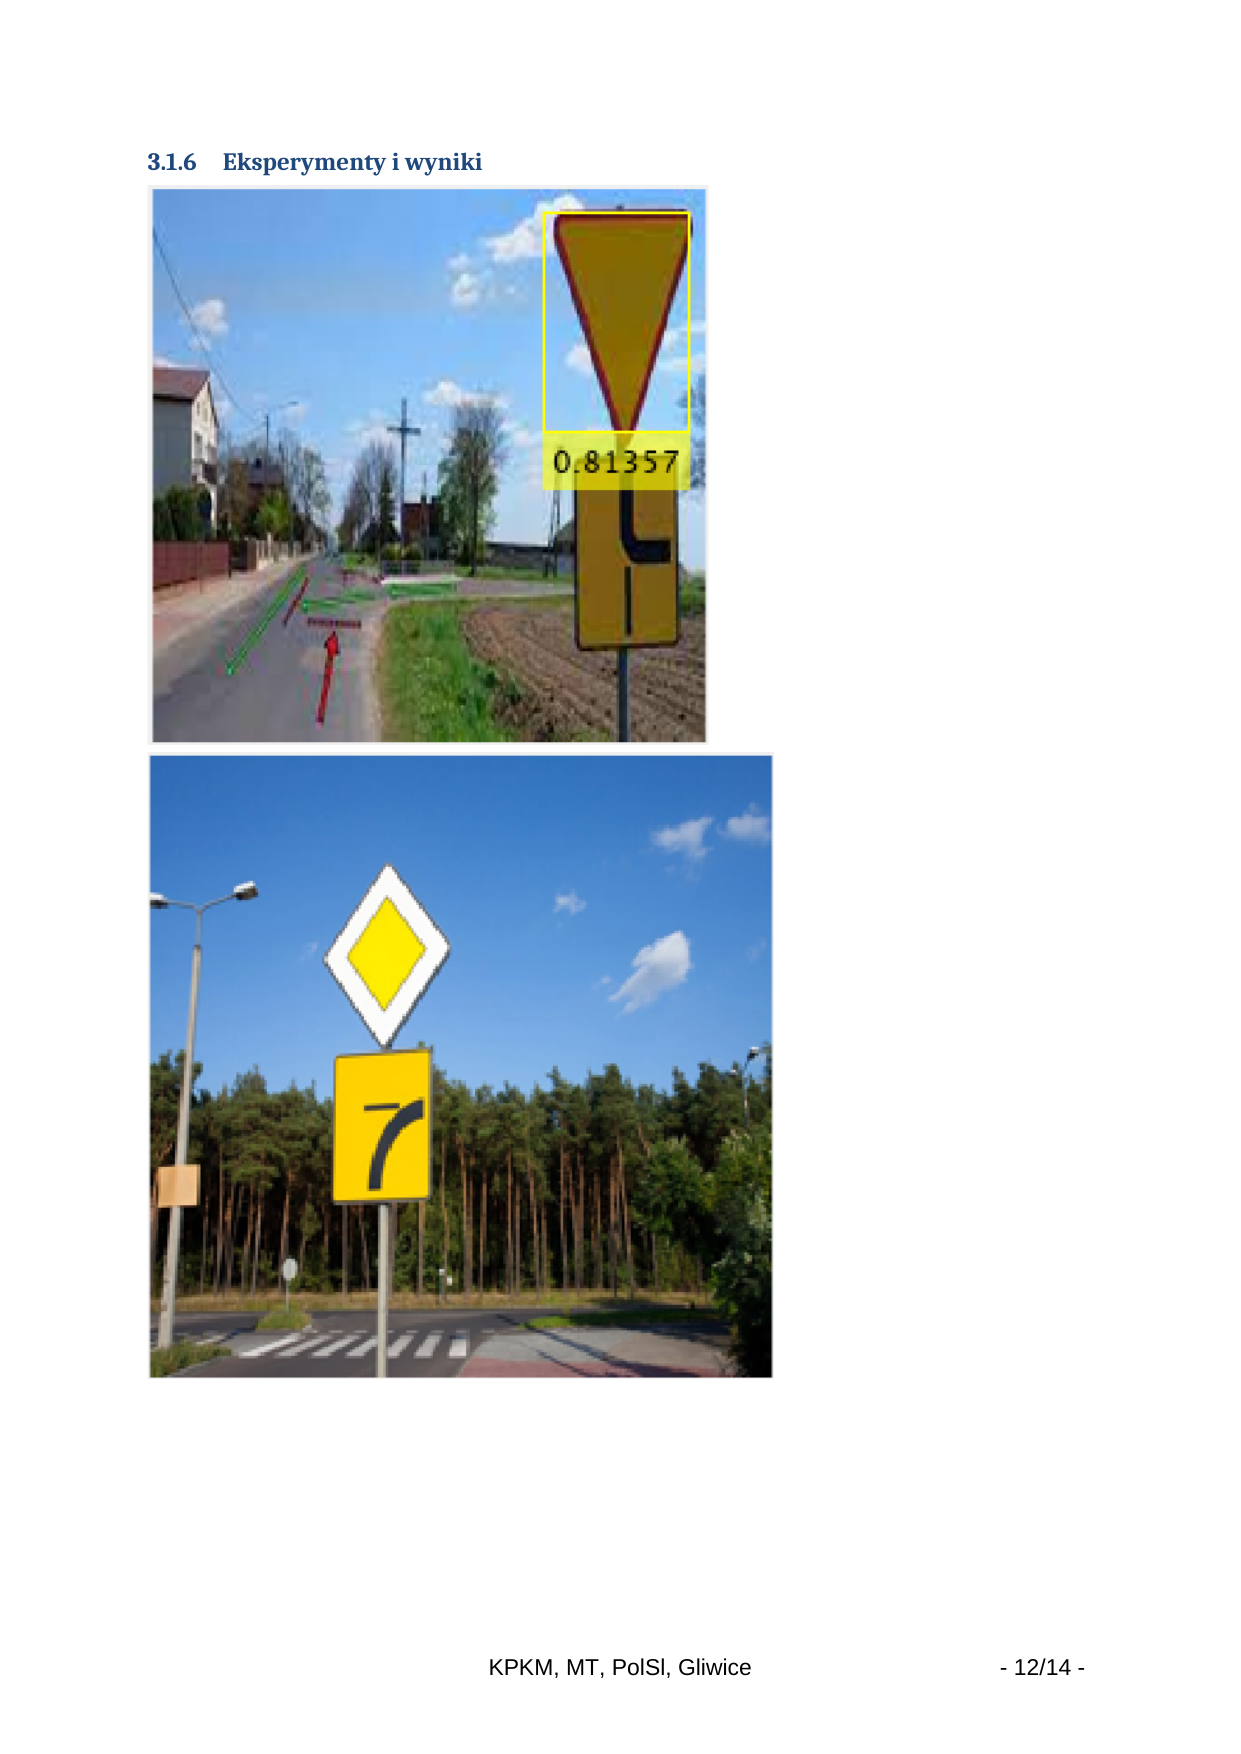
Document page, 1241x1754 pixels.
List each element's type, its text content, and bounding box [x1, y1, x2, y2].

picture [147, 752, 774, 1379]
picture [147, 185, 709, 745]
subtitle Eksperymenty i wyniki [148, 148, 1093, 176]
